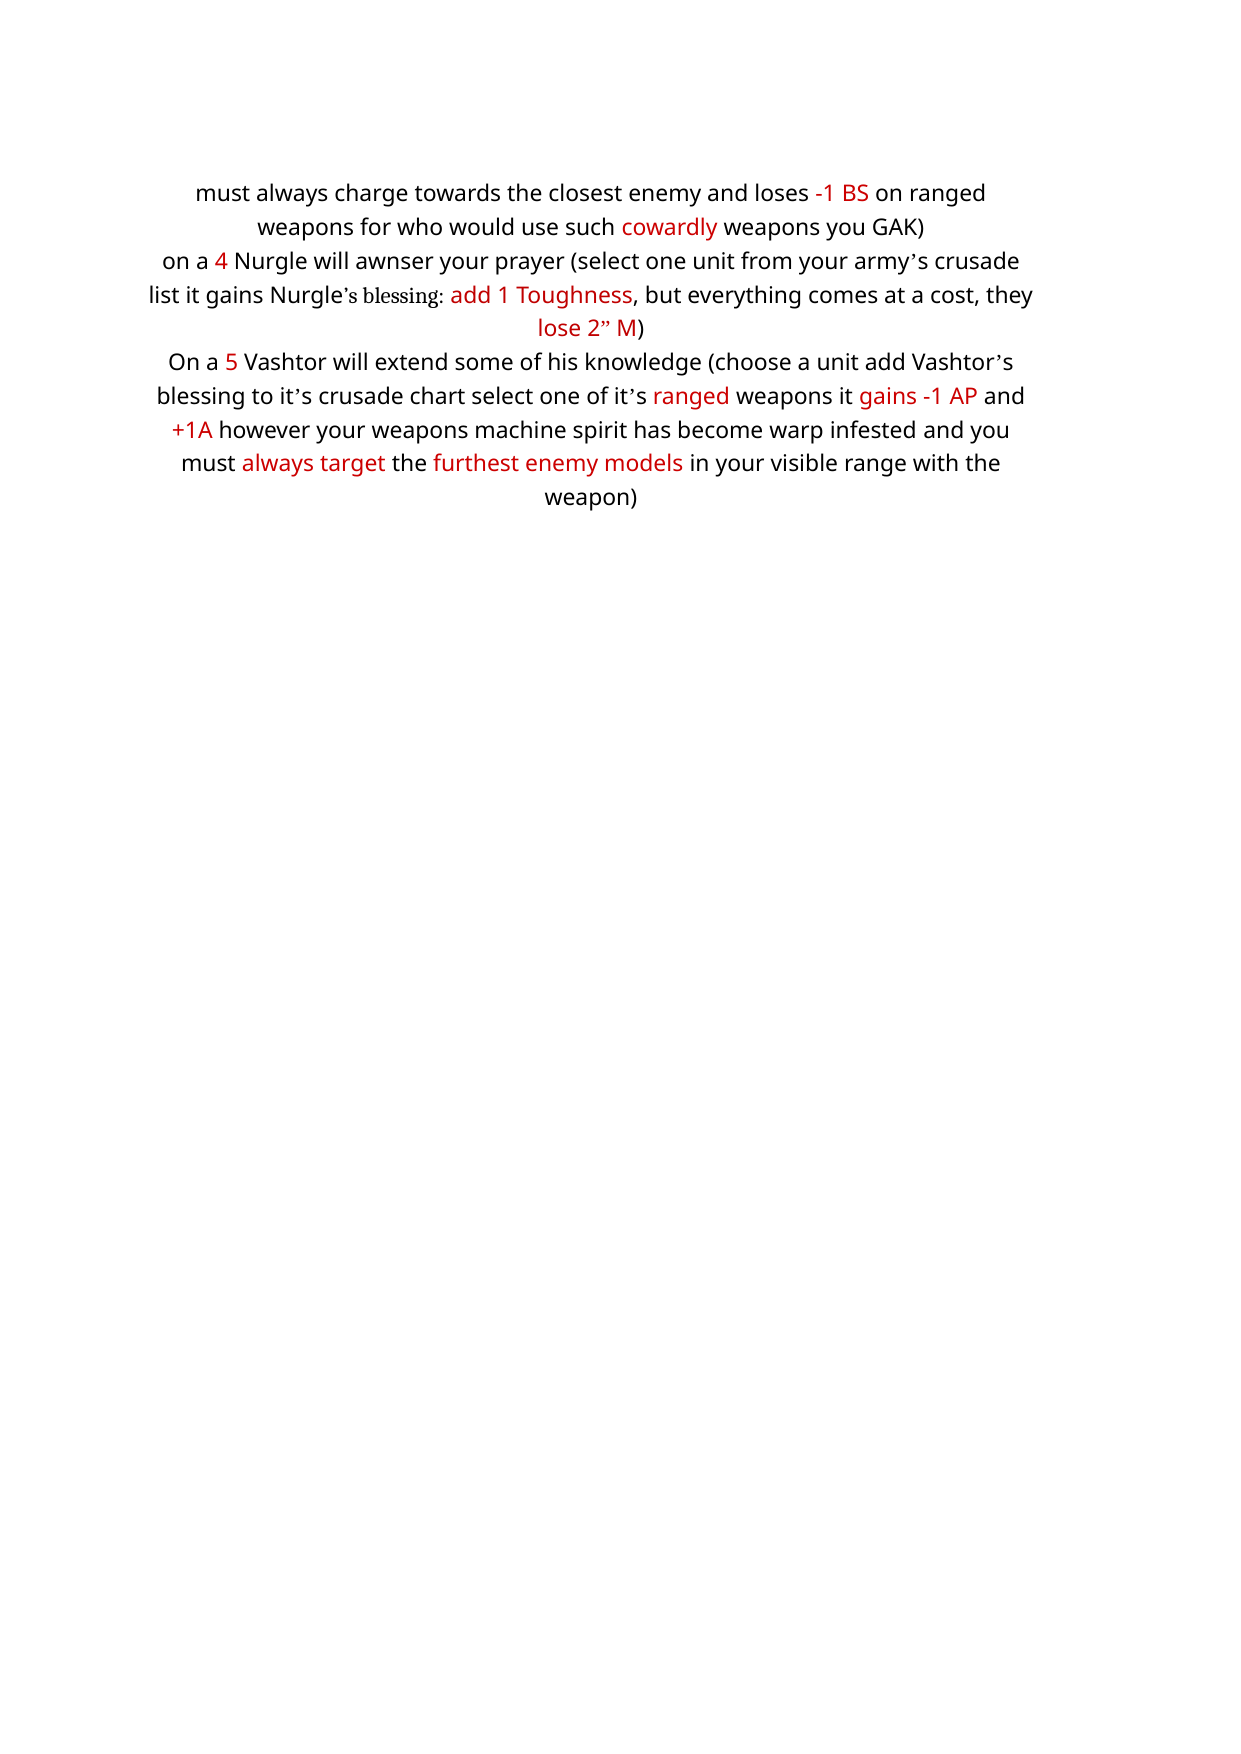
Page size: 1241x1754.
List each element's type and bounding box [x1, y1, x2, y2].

text [148, 177, 1034, 512]
